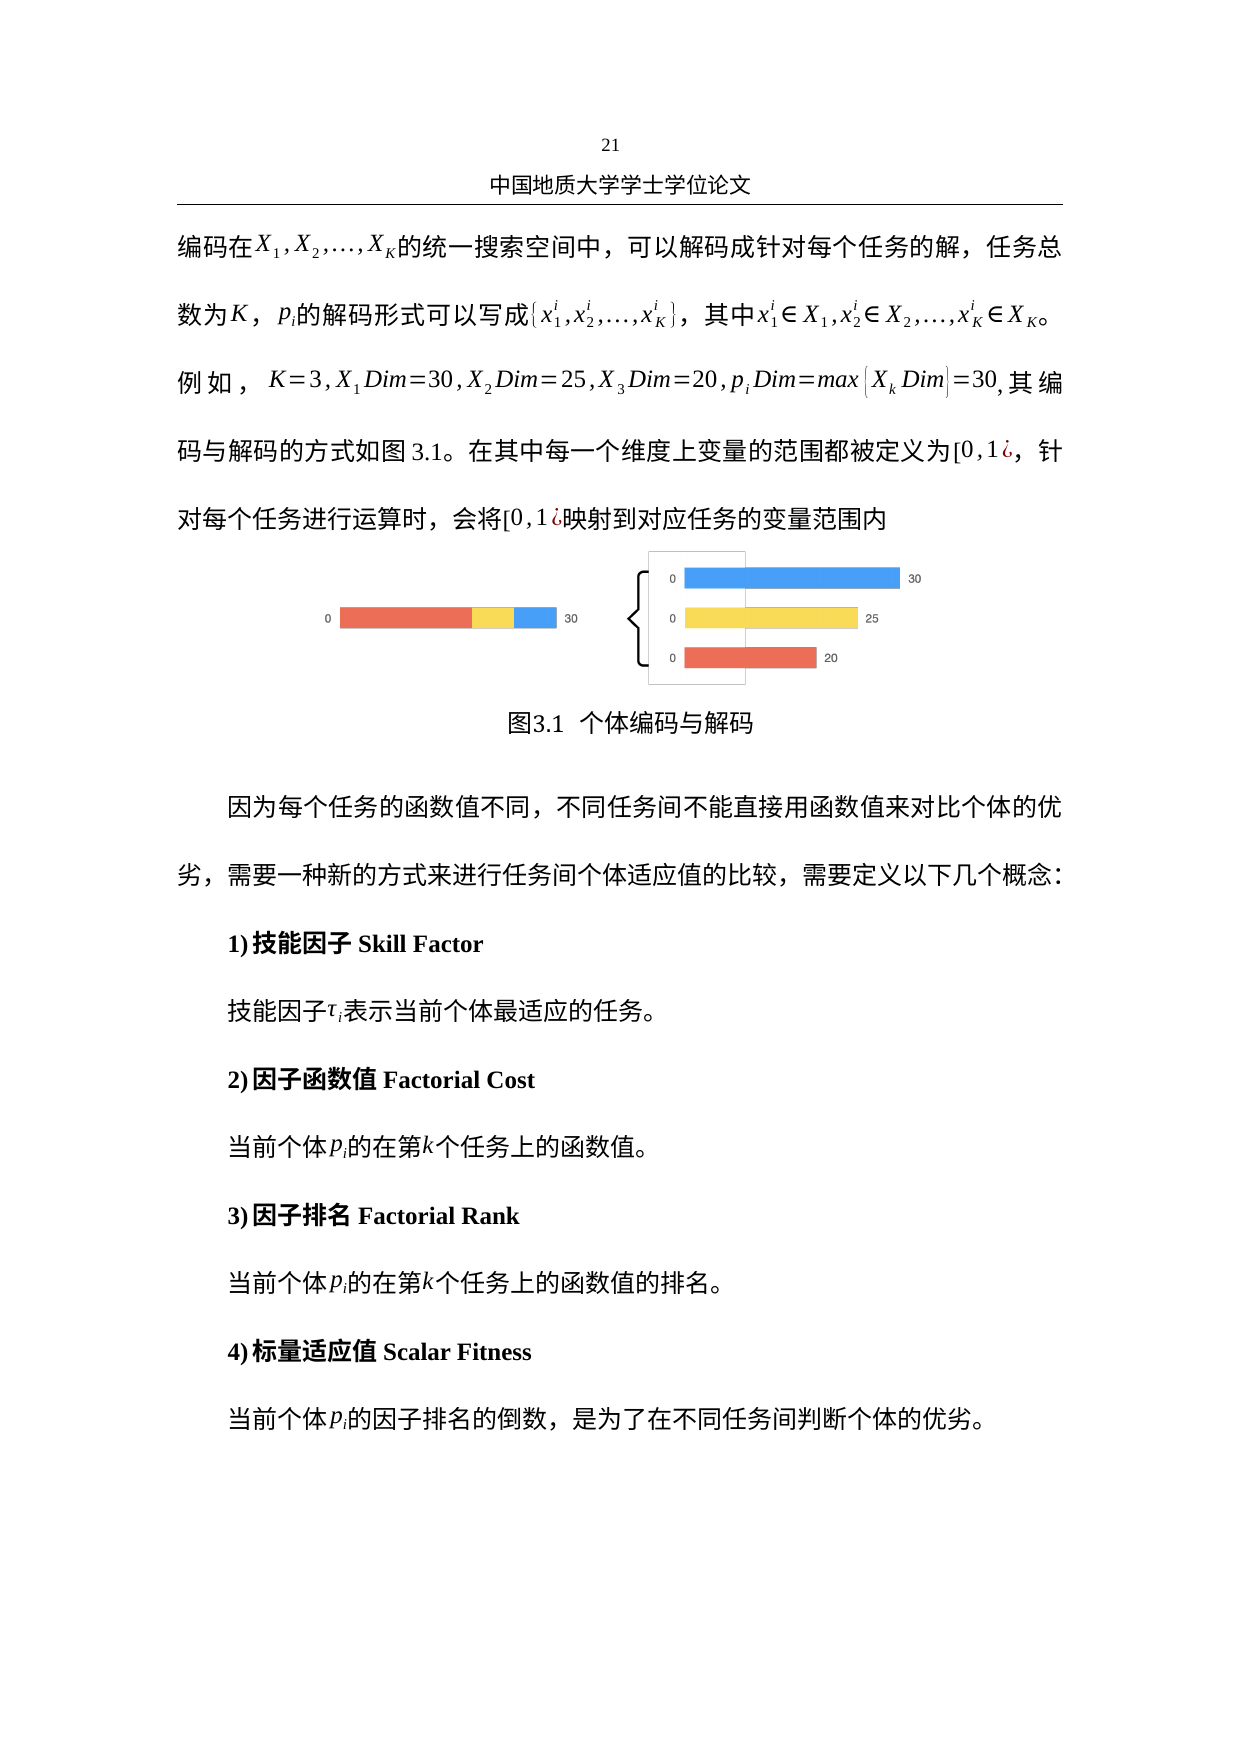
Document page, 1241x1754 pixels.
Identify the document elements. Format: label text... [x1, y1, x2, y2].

list 因子排名 Factorial Rank [177, 1179, 1063, 1247]
table_header [288, 551, 952, 687]
text 当前个体的因子排名的倒数，是为了在不同任务间判断个体的优劣。 [177, 1383, 1063, 1451]
table_cell 个体编码与解码 [288, 687, 952, 772]
text 当前个体的在第个任务上的函数值。 [177, 1112, 1063, 1179]
text 当前个体的在第个任务上的函数值的排名。 [177, 1247, 1063, 1315]
text 因为每个任务的函数值不同，不同任务间不能直接用函数值来对比个体的优劣，需要一种新的方式来进行任务间个体适应值的比较，需要定义以下几个概念： [177, 772, 1063, 908]
text 技能因子表示当前个体最适应的任务。 [177, 976, 1063, 1044]
list 因子函数值 Factorial Cost [177, 1044, 1063, 1112]
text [177, 212, 1063, 551]
list 标量适应值 Scalar Fitness [177, 1315, 1063, 1383]
list 技能因子 Skill Factor [177, 908, 1063, 976]
picture [322, 551, 924, 685]
